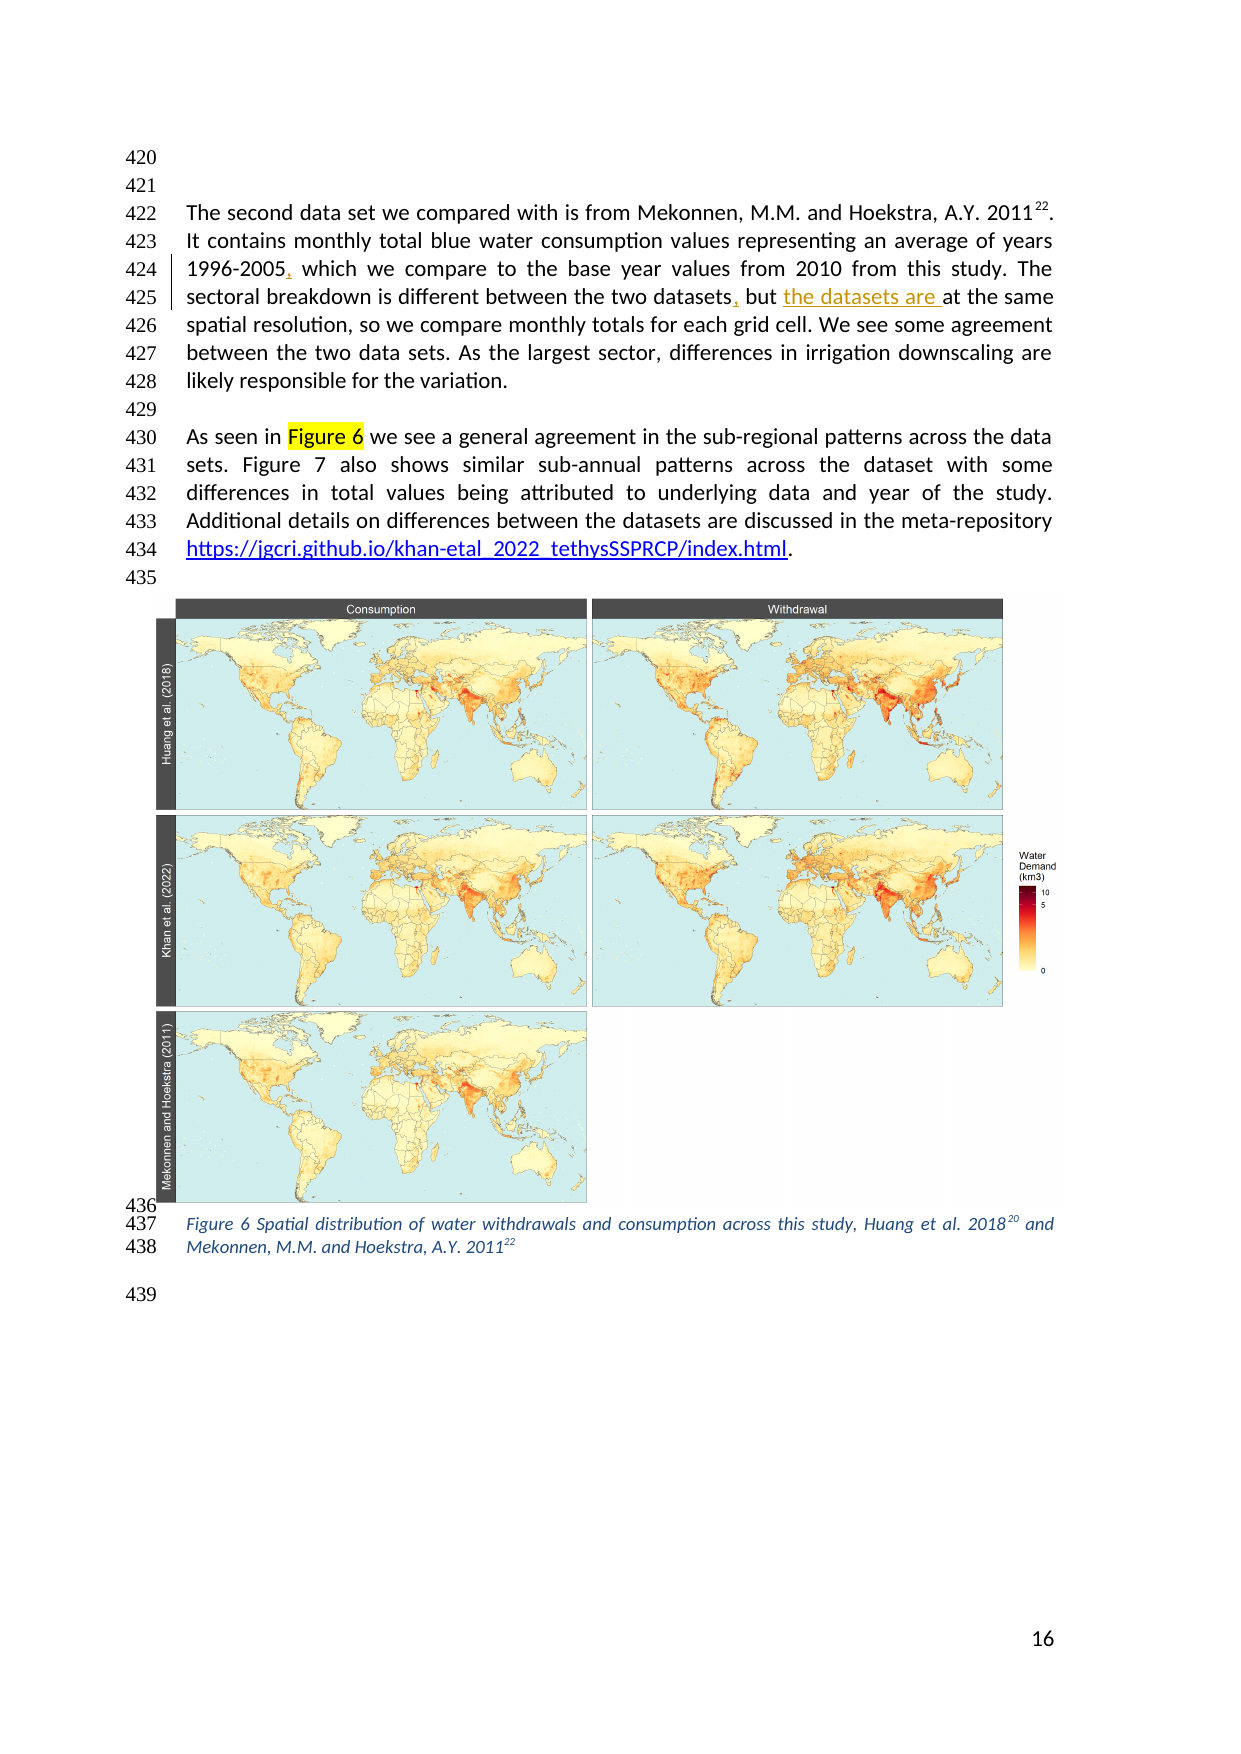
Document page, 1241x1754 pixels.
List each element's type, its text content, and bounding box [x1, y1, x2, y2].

picture [148, 590, 1067, 1212]
text The second data set we compared with is from Mekonnen, M.M. and Hoekstra, A.Y. 201122. It contains monthly total blue water consumption values representing an average of years 1996-2005 which we compare to the base year values from 2010 from this study. The sectoral breakdown is different between the two datasets but at the same spatial resolution, so we compare monthly totals for each grid cell. We see some agreement between the two data sets. As the largest sector, differences in irrigation downscaling are likely responsible for the variation. [186, 198, 1054, 394]
text As seen in Figure 6 we see a general agreement in the sub-regional patterns across the data sets. Figure 7 also shows similar sub-annual patterns across the dataset with some differences in total values being attributed to underlying data and year of the study. Additional details on differences between the datasets are discussed in the meta-repository https://jgcri.github.io/khan-etal_2022_tethysSSPRCP/index.html. [186, 422, 1054, 562]
